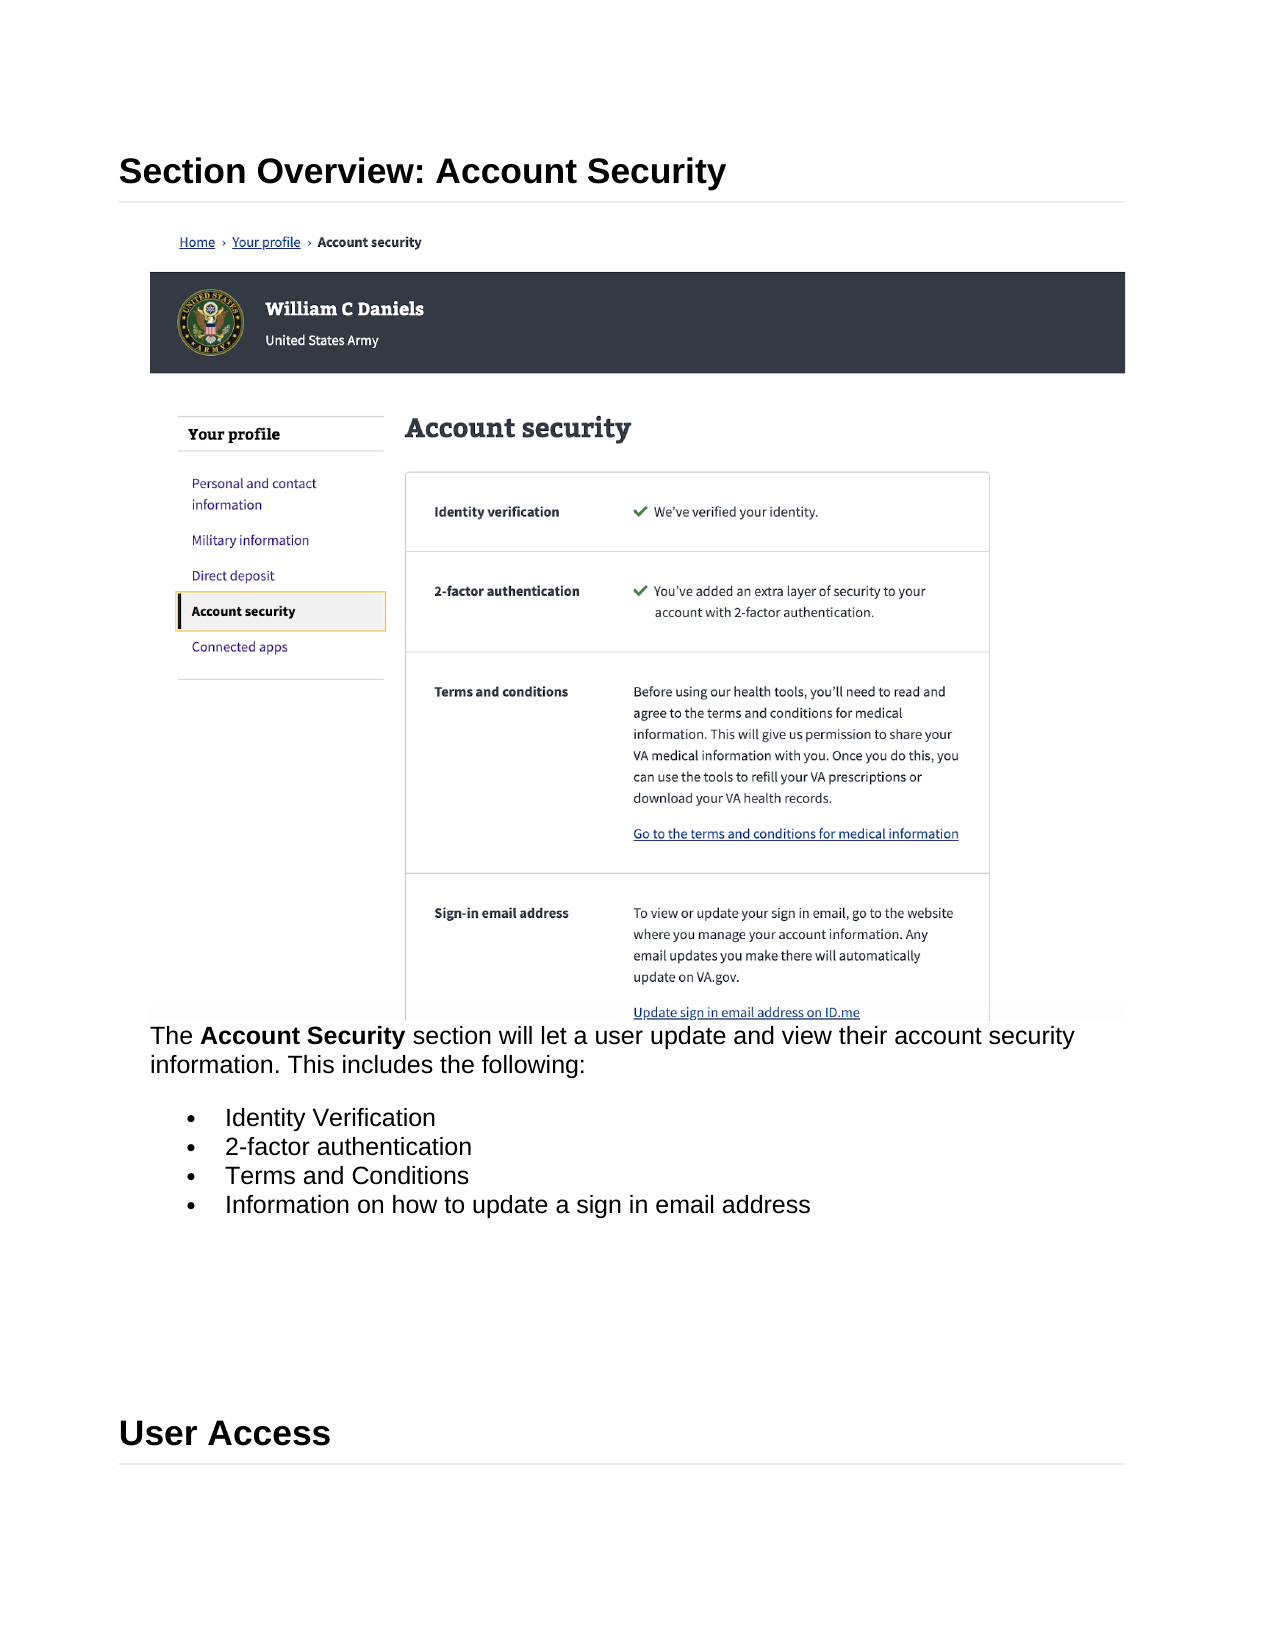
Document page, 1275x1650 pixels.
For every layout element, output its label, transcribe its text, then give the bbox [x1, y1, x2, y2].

subtitle Section Overview: Account Security [119, 150, 1125, 201]
subtitle User Access [119, 1412, 1125, 1463]
list Information on how to update a sign in email address [187, 1189, 1125, 1218]
list Terms and Conditions [187, 1161, 1125, 1189]
text The Account Security section will let a user update and view their account security information. This includes the following: [150, 1021, 1125, 1078]
picture [150, 227, 1125, 1021]
list Identity Verification [187, 1103, 1125, 1132]
list 2-factor authentication [187, 1132, 1125, 1161]
